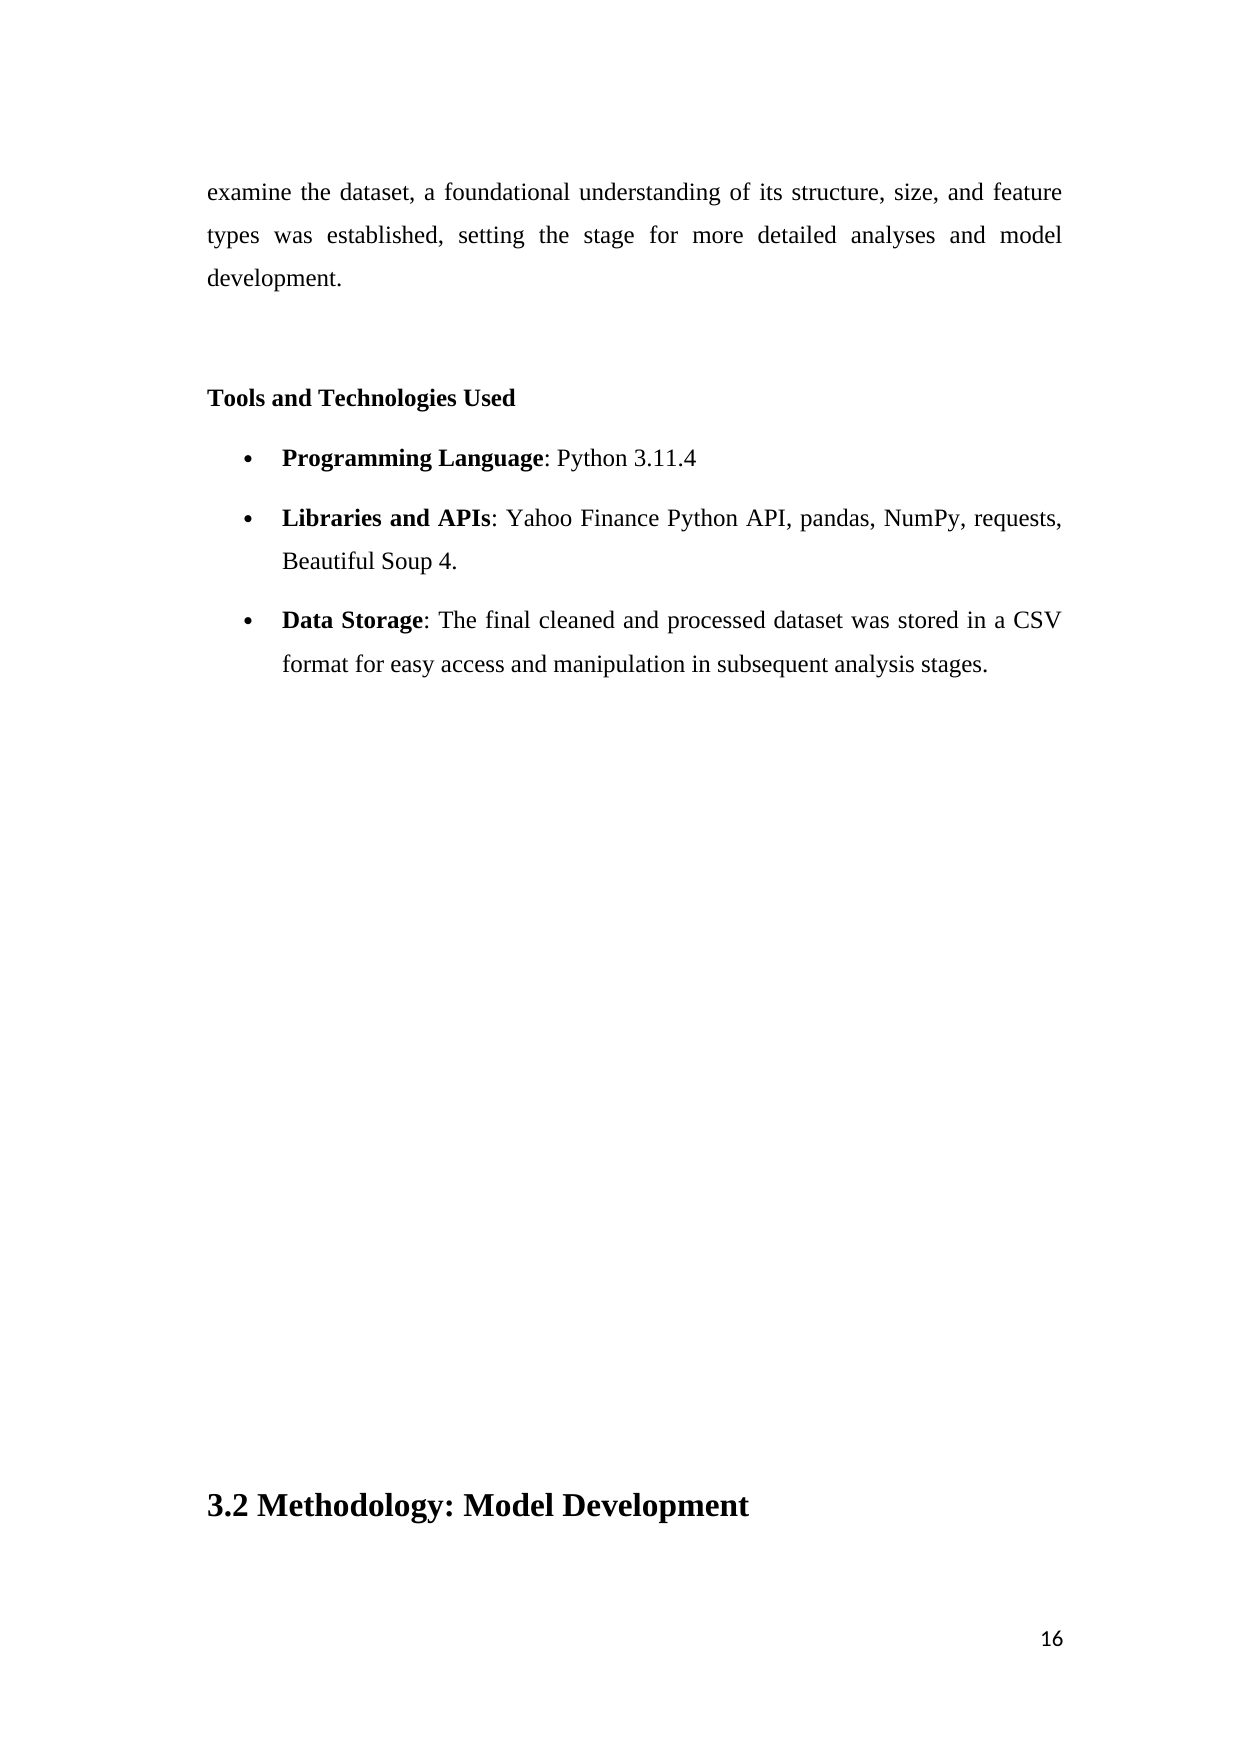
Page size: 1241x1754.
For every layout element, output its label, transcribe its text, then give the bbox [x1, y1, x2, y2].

list Data Storage: The final cleaned and processed dataset was stored in a CSV format for easy access and manipulation in subsequent analysis stages. [244, 606, 1063, 677]
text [207, 177, 1063, 292]
text 3.2 Methodology: Model Development [207, 1486, 1063, 1524]
text Tools and Technologies Used [207, 383, 1063, 412]
list Libraries and APIs: Yahoo Finance Python API, pandas, NumPy, requests, Beautiful Soup 4. [244, 503, 1063, 574]
list Programming Language: Python 3.11.4 [244, 443, 1063, 472]
